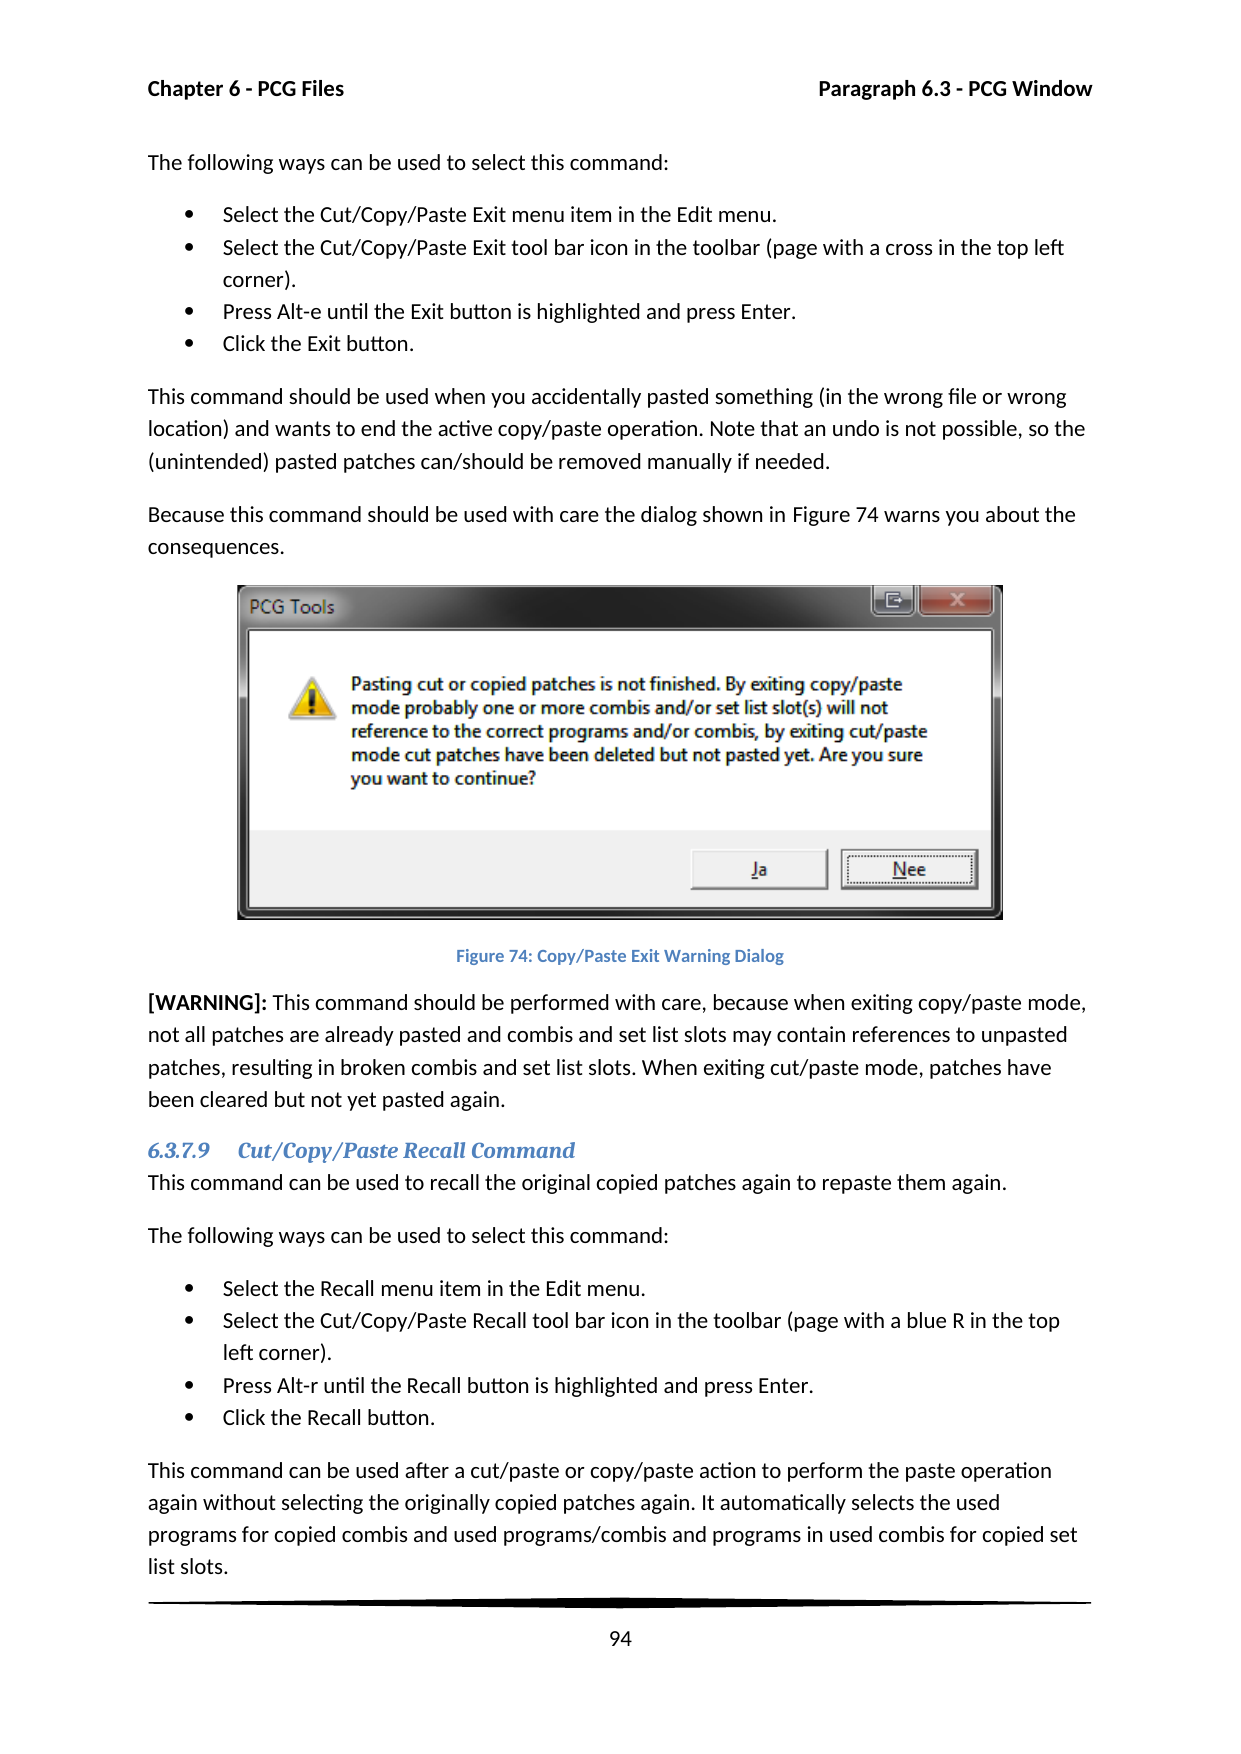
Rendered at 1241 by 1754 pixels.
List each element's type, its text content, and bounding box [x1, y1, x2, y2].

subtitle Cut/Copy/Paste Recall Command [148, 1138, 1093, 1164]
picture [237, 585, 1003, 920]
text This command should be used when you accidentally pasted something (in the wrong file or wrong location) and wants to end the active copy/paste operation. Note that an undo is not possible, so the (unintended) pasted patches can/should be removed manually if needed. [148, 382, 1093, 475]
list Click the Exit button. [185, 329, 1093, 357]
list Click the Recall button. [185, 1403, 1093, 1431]
text The following ways can be used to select this command: [148, 148, 1093, 176]
list Press Alt-e until the Exit button is highlighted and press Enter. [185, 297, 1093, 325]
list Select the Cut/Copy/Paste Exit tool bar icon in the toolbar (page with a cross in the top left corner). [185, 233, 1093, 293]
list Select the Recall menu item in the Edit menu. [185, 1274, 1093, 1302]
text The following ways can be used to select this command: [148, 1221, 1093, 1249]
list Select the Cut/Copy/Paste Exit menu item in the Edit menu. [185, 201, 1093, 229]
text This command can be used to recall the original copied patches again to repaste them again. [148, 1168, 1093, 1196]
list Press Alt-r until the Recall button is highlighted and press Enter. [185, 1371, 1093, 1399]
text This command can be used after a cut/paste or copy/paste action to perform the paste operation again without selecting the originally copied patches again. It automatically selects the used programs for copied combis and used programs/combis and programs in used combis for copied set list slots. [148, 1456, 1093, 1581]
list Select the Cut/Copy/Paste Recall tool bar icon in the toolbar (page with a blue R in the top left corner). [185, 1306, 1093, 1367]
text [WARNING]: This command should be performed with care, because when exiting copy/paste mode, not all patches are already pasted and combis and set list slots may contain references to unpasted patches, resulting in broken combis and set list slots. When exiting cut/paste mode, patches have been cleared but not yet pasted again. [148, 988, 1093, 1113]
